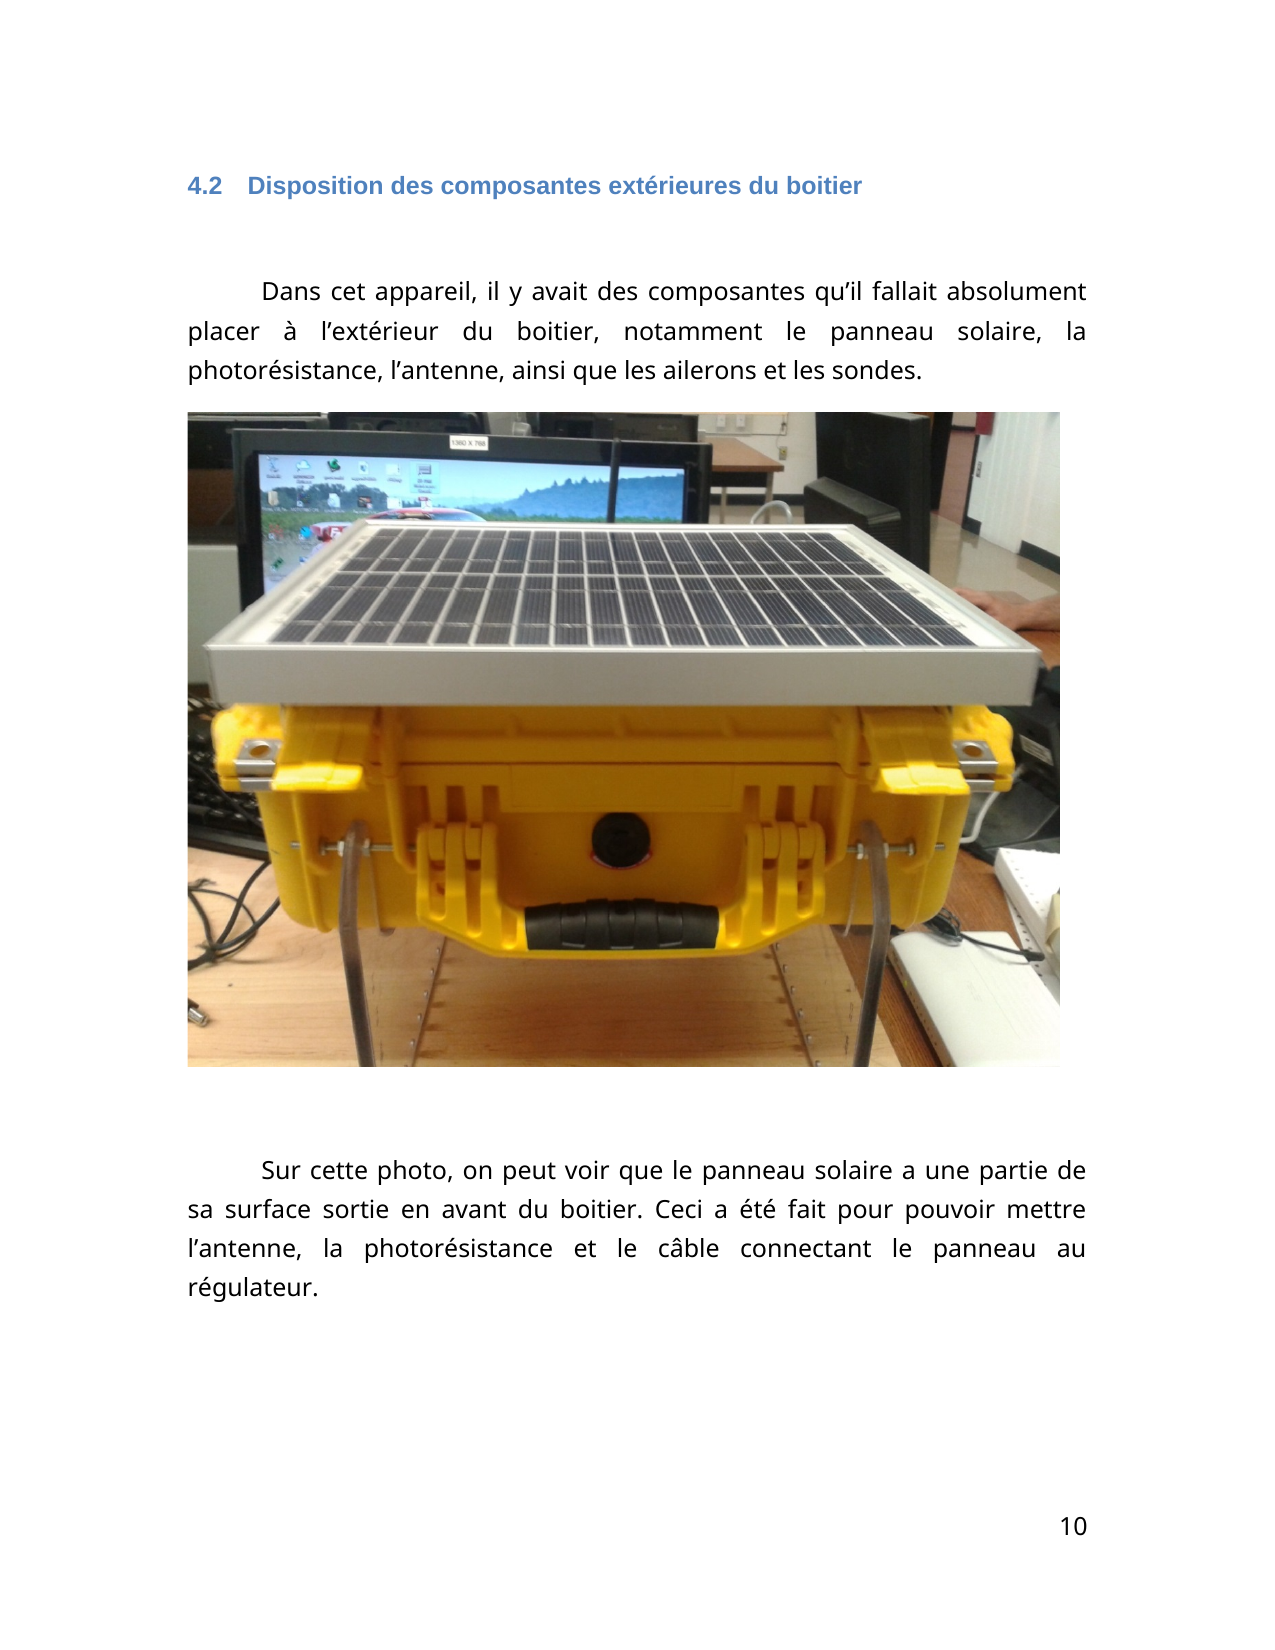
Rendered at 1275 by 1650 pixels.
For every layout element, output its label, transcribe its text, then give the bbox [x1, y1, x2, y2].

picture [187, 412, 1060, 1067]
subtitle Disposition des composantes extérieures du boitier [187, 171, 1087, 199]
text Dans cet appareil, il y avait des composantes qu’il fallait absolument placer à l’extérieur du boitier, notamment le panneau solaire, la photorésistance, l’antenne, ainsi que les ailerons et les sondes. [187, 274, 1087, 386]
text Sur cette photo, on peut voir que le panneau solaire a une partie de sa surface sortie en avant du boitier. Ceci a été fait pour pouvoir mettre l’antenne, la photorésistance et le câble connectant le panneau au régulateur. [187, 1152, 1087, 1304]
